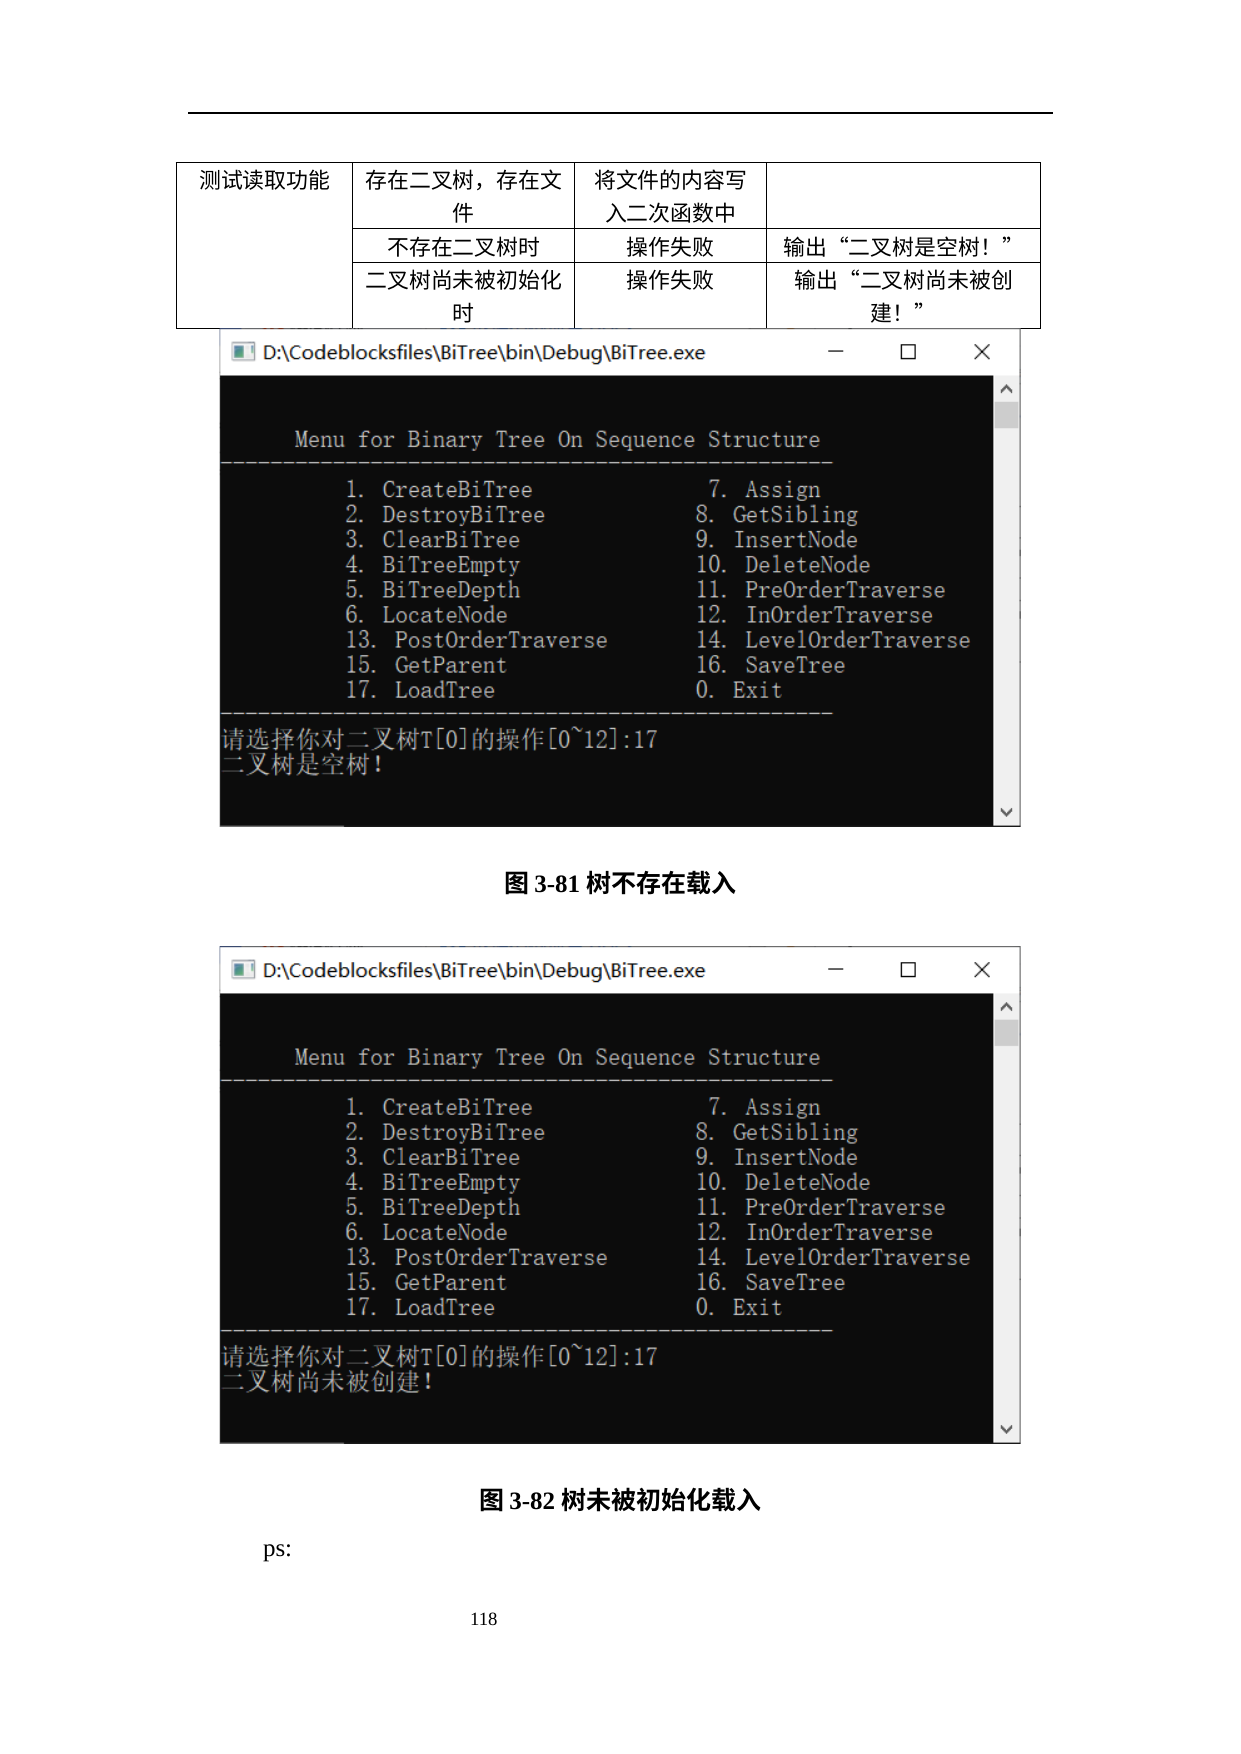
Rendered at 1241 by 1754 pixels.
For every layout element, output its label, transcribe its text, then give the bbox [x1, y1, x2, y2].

table_cell [767, 163, 1040, 228]
table_cell 二叉树尚未被初始化时 [353, 263, 574, 328]
text 图3-81 树不存在载入 [187, 849, 1053, 914]
table_cell 不存在二叉树时 [353, 229, 574, 262]
table_cell 测试读取功能 [177, 163, 352, 328]
text ps: [187, 1531, 1053, 1564]
picture [219, 946, 1021, 1444]
table_cell 操作失败 [575, 229, 766, 262]
table_cell 存在二叉树，存在文件 [353, 163, 574, 228]
table_cell 输出“二叉树是空树！” [767, 229, 1040, 262]
table_cell 操作失败 [575, 263, 766, 328]
table_cell 将文件的内容写入二次函数中 [575, 163, 766, 228]
table_cell 输出“二叉树尚未被创建！” [767, 263, 1040, 328]
picture [219, 328, 1021, 827]
text 图3-82 树未被初始化载入 [187, 1466, 1053, 1531]
